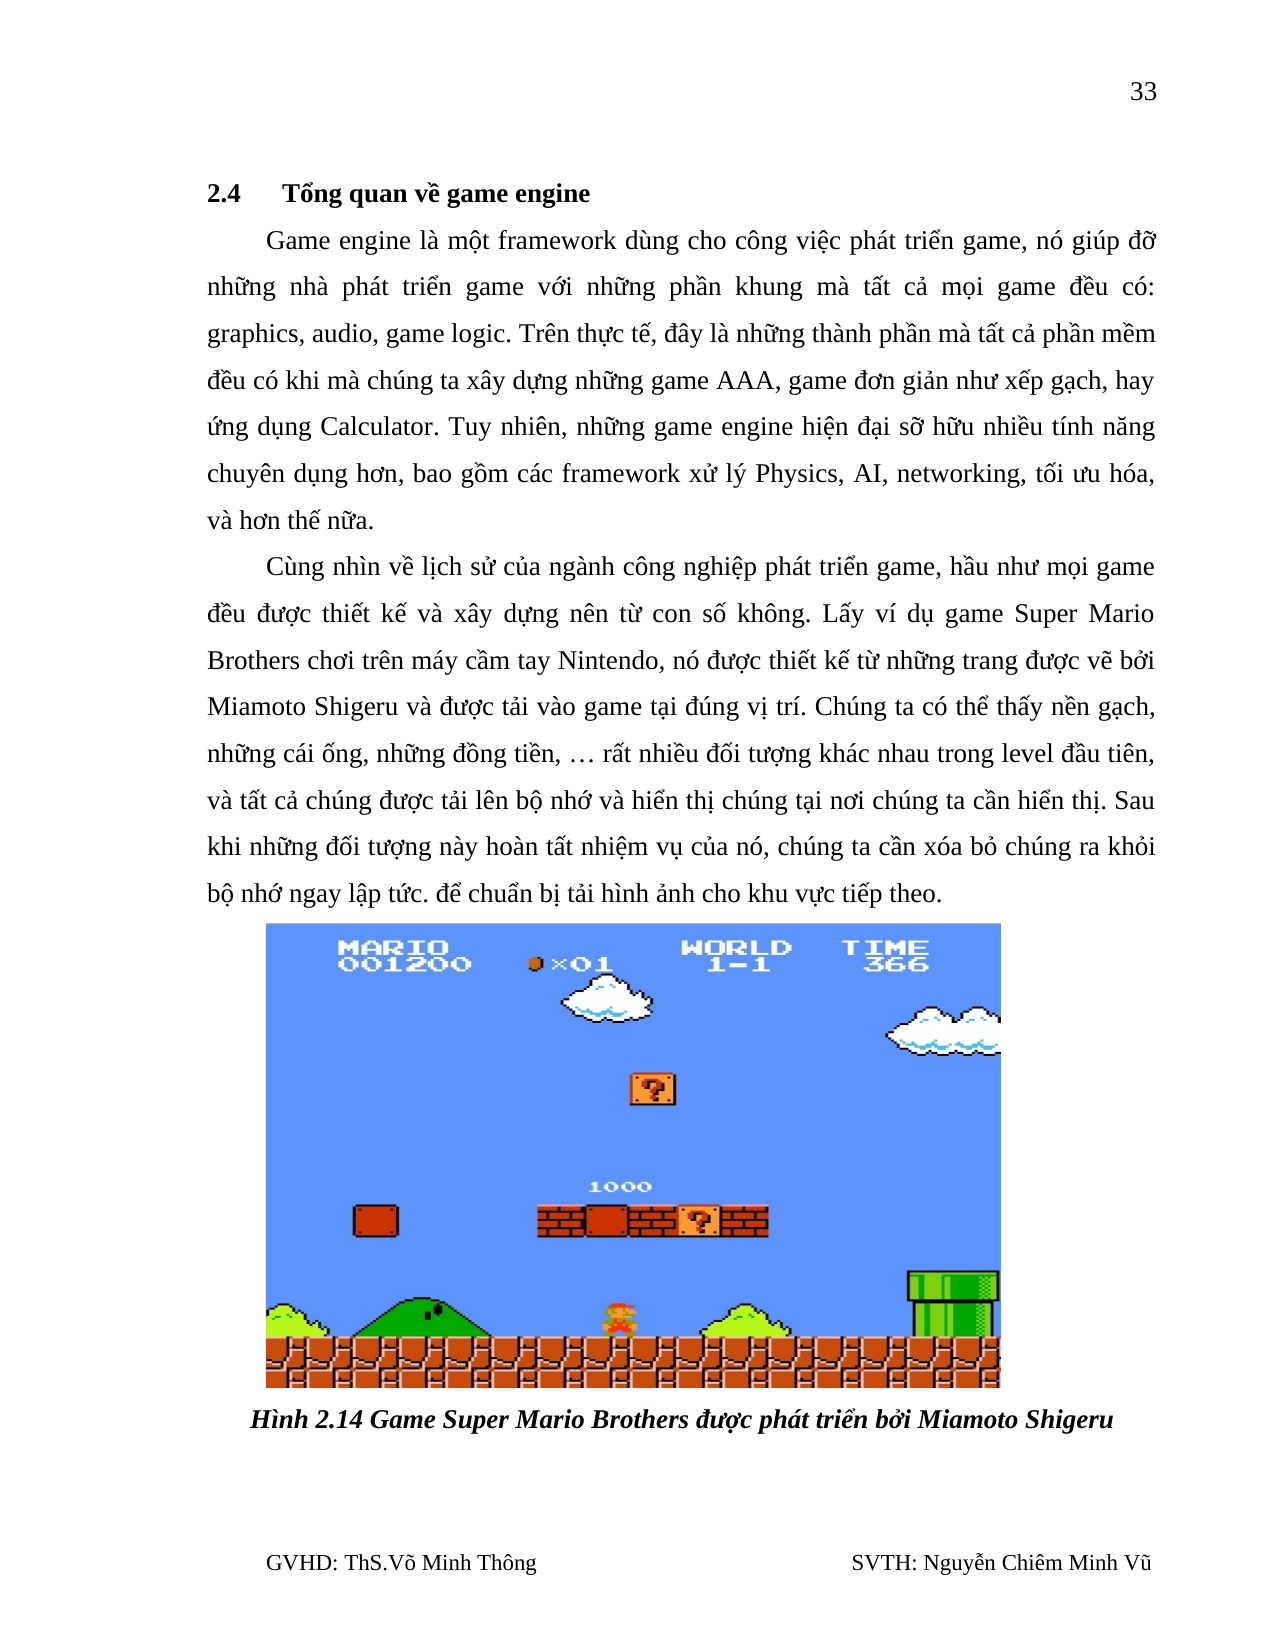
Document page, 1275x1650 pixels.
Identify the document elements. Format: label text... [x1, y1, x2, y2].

subtitle Hình 2.14 Game Super Mario Brothers được phát triển bởi Miamoto Shigeru [207, 1403, 1157, 1434]
text Cùng nhìn về lịch sử của ngành công nghiệp phát triển game, hầu như mọi game đều được thiết kế và xây dựng nên từ con số không. Lấy ví dụ game Super Mario Brothers chơi trên máy cầm tay Nintendo, nó được thiết kế từ những trang được vẽ bởi Miamoto Shigeru và được tải vào game tại đúng vị trí. Chúng ta có thể thấy nền gạch, những cái ống, những đồng tiền, … rất nhiều đối tượng khác nhau trong level đầu tiên, và tất cả chúng được tải lên bộ nhớ và hiển thị chúng tại nơi chúng ta cần hiển thị. Sau khi những đối tượng này hoàn tất nhiệm vụ của nó, chúng ta cần xóa bỏ chúng ra khỏi bộ nhớ ngay lập tức. để chuẩn bị tải hình ảnh cho khu vực tiếp theo. [207, 551, 1157, 908]
subtitle Tổng quan về game engine [207, 177, 1157, 208]
text Game engine là một framework dùng cho công việc phát triển game, nó giúp đỡ những nhà phát triển game với những phần khung mà tất cả mọi game đều có: graphics, audio, game logic. Trên thực tế, đây là những thành phần mà tất cả phần mềm đều có khi mà chúng ta xây dựng những game AAA, game đơn giản như xếp gạch, hay ứng dụng Calculator. Tuy nhiên, những game engine hiện đại sỡ hữu nhiều tính năng chuyên dụng hơn, bao gồm các framework xử lý Physics, AI, networking, tối ưu hóa, và hơn thế nữa. [207, 224, 1157, 535]
picture [265, 923, 1001, 1388]
